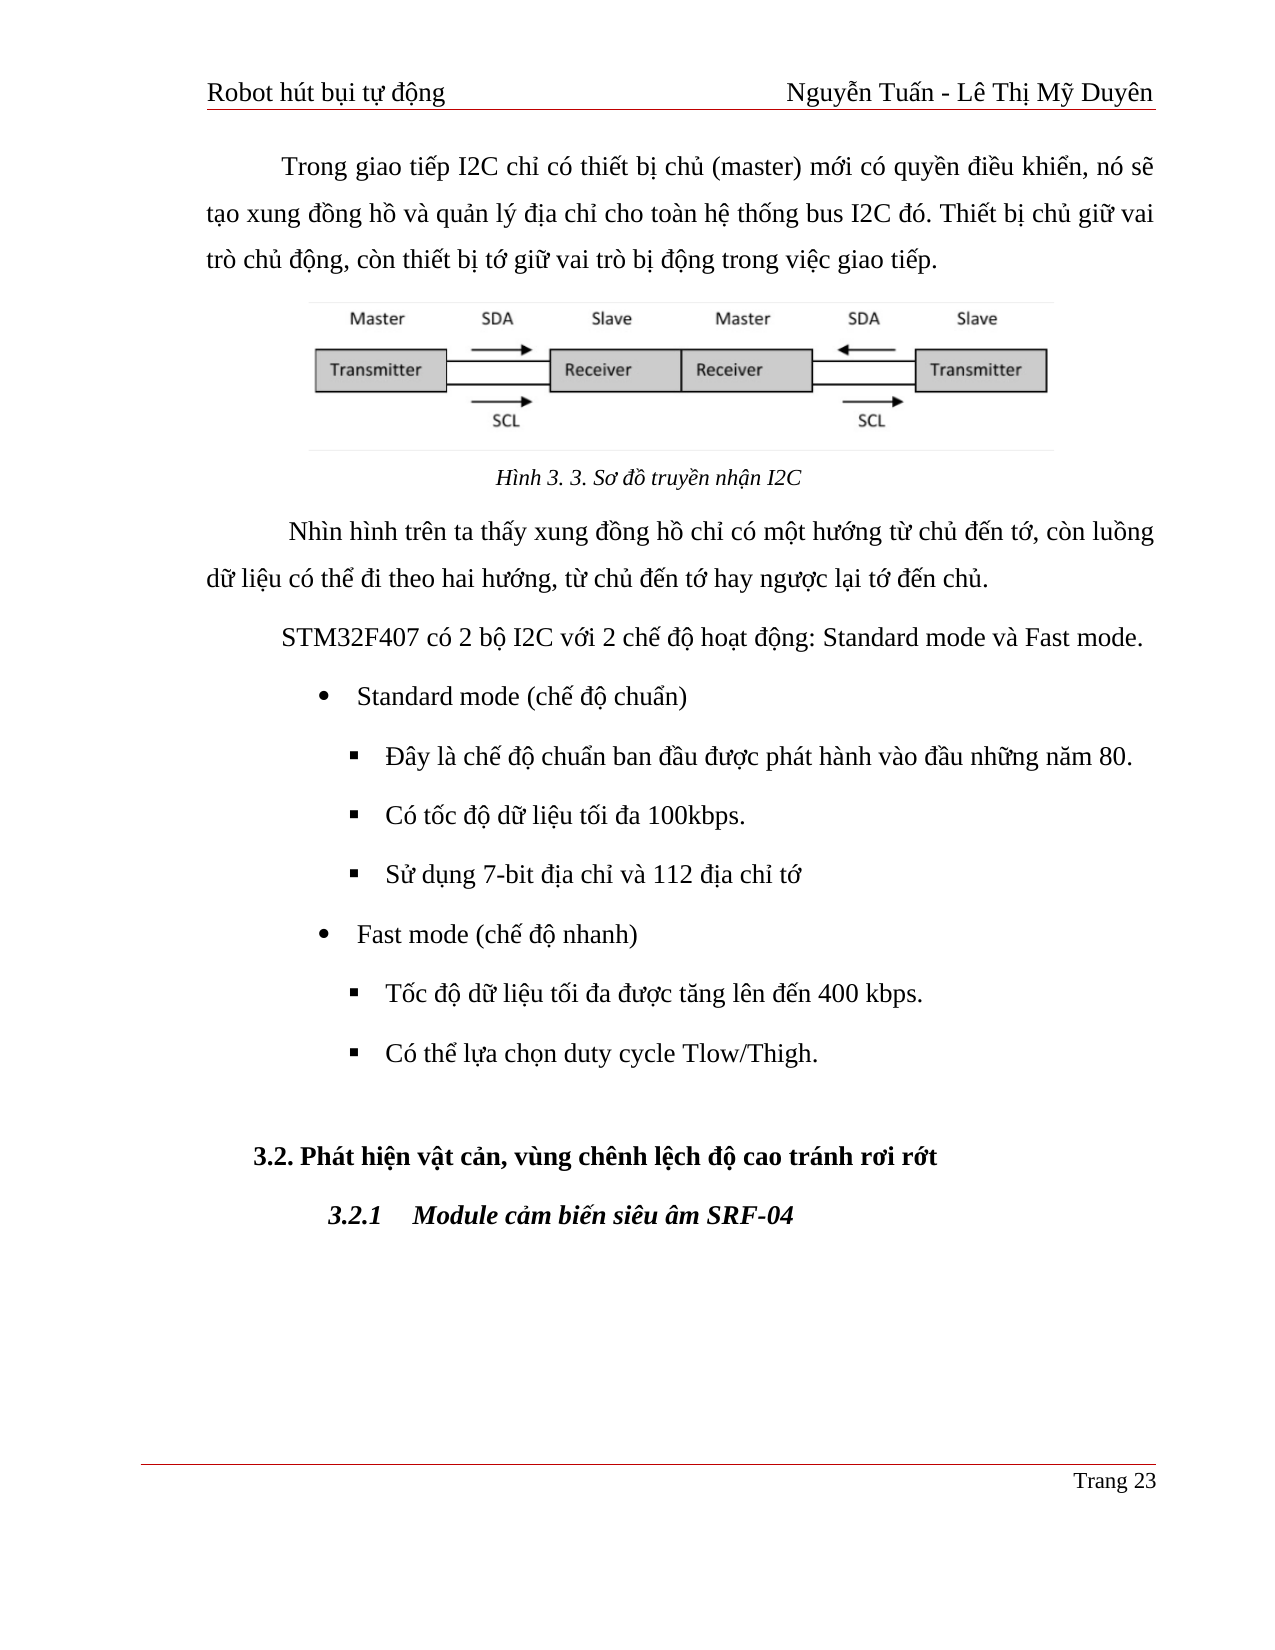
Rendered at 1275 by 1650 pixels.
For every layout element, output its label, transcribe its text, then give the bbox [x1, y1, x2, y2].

list Fast mode (chế độ nhanh) [319, 918, 1156, 949]
list Đây là chế độ chuẩn ban đầu được phát hành vào đầu những năm 80. [348, 740, 1156, 771]
text Trong giao tiếp I2C chỉ có thiết bị chủ (master) mới có quyền điều khiển, nó sẽ tạo xung đồng hồ và quản lý địa chỉ cho toàn hệ thống bus I2C đó. Thiết bị chủ giữ vai trò chủ động, còn thiết bị tớ giữ vai trò bị động trong việc giao tiếp. [206, 150, 1156, 274]
text Hình 3. 3. Sơ đồ truyền nhận I2C [141, 463, 1156, 490]
text Nhìn hình trên ta thấy xung đồng hồ chỉ có một hướng từ chủ đến tớ, còn luồng dữ liệu có thể đi theo hai hướng, từ chủ đến tớ hay ngược lại tớ đến chủ. [206, 516, 1156, 593]
subtitle Module cảm biến siêu âm SRF-04 [328, 1199, 1156, 1230]
text STM32F407 có 2 bộ I2C với 2 chế độ hoạt động: Standard mode và Fast mode. [206, 621, 1156, 652]
list Có thể lựa chọn duty cycle Tlow/Thigh. [348, 1037, 1156, 1068]
list Tốc độ dữ liệu tối đa được tăng lên đến 400 kbps. [348, 977, 1156, 1009]
list Standard mode (chế độ chuẩn) [319, 681, 1156, 712]
list Có tốc độ dữ liệu tối đa 100kbps. [348, 799, 1156, 831]
picture [308, 302, 1055, 451]
subtitle Phát hiện vật cản, vùng chênh lệch độ cao tránh rơi rớt [253, 1140, 1156, 1171]
list Sử dụng 7-bit địa chỉ và 112 địa chỉ tớ [348, 859, 1156, 890]
